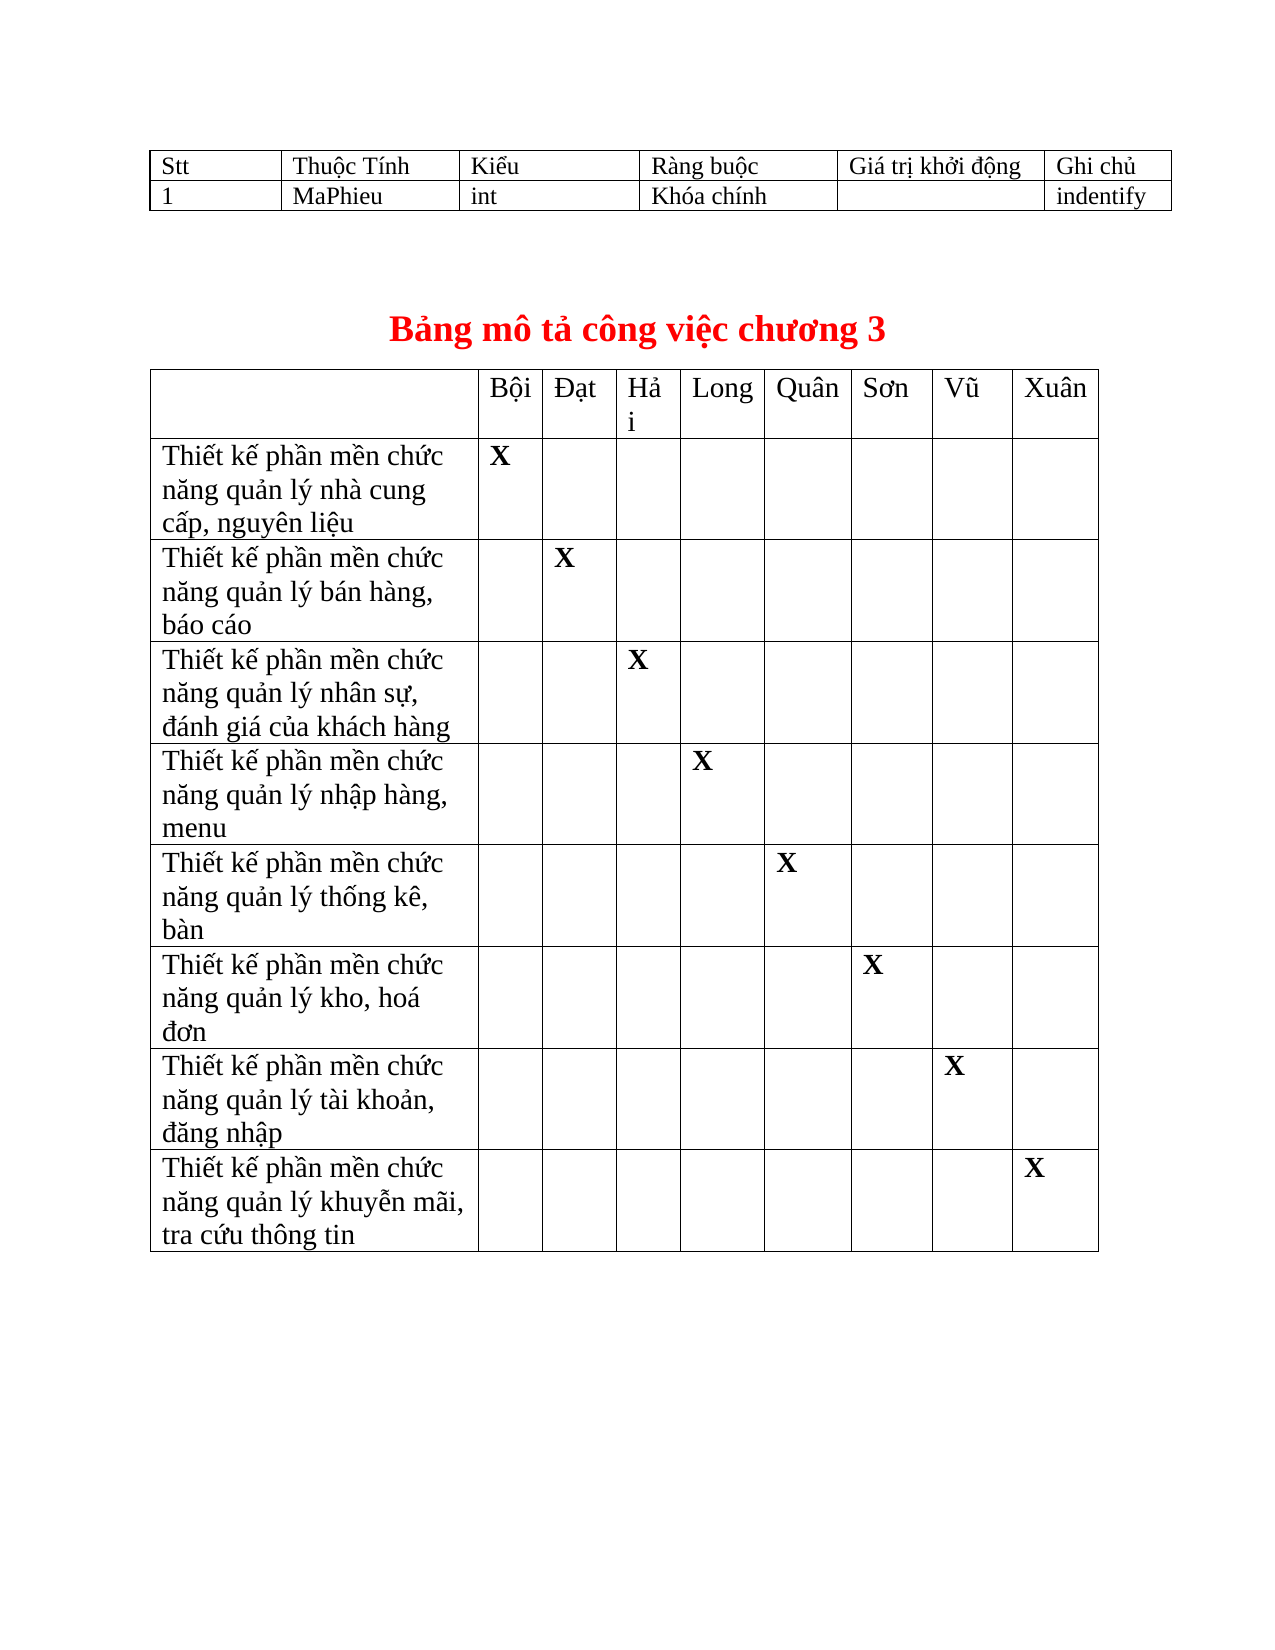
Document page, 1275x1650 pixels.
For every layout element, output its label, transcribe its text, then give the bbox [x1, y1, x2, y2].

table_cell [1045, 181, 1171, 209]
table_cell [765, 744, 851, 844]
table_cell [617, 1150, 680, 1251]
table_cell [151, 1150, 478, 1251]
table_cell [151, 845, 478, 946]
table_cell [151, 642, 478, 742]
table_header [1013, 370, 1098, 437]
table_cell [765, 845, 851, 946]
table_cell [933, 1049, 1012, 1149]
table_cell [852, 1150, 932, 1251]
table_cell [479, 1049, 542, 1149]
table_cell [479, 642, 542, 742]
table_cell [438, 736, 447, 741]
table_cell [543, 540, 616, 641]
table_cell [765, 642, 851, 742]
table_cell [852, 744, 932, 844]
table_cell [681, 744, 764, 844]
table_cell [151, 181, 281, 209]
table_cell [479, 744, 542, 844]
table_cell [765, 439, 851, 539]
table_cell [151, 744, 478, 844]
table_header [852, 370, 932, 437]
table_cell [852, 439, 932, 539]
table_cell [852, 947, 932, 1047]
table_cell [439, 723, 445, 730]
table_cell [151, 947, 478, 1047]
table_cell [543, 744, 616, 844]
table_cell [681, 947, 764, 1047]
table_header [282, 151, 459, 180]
text Bảng mô tả công việc chương 3 [150, 306, 1125, 349]
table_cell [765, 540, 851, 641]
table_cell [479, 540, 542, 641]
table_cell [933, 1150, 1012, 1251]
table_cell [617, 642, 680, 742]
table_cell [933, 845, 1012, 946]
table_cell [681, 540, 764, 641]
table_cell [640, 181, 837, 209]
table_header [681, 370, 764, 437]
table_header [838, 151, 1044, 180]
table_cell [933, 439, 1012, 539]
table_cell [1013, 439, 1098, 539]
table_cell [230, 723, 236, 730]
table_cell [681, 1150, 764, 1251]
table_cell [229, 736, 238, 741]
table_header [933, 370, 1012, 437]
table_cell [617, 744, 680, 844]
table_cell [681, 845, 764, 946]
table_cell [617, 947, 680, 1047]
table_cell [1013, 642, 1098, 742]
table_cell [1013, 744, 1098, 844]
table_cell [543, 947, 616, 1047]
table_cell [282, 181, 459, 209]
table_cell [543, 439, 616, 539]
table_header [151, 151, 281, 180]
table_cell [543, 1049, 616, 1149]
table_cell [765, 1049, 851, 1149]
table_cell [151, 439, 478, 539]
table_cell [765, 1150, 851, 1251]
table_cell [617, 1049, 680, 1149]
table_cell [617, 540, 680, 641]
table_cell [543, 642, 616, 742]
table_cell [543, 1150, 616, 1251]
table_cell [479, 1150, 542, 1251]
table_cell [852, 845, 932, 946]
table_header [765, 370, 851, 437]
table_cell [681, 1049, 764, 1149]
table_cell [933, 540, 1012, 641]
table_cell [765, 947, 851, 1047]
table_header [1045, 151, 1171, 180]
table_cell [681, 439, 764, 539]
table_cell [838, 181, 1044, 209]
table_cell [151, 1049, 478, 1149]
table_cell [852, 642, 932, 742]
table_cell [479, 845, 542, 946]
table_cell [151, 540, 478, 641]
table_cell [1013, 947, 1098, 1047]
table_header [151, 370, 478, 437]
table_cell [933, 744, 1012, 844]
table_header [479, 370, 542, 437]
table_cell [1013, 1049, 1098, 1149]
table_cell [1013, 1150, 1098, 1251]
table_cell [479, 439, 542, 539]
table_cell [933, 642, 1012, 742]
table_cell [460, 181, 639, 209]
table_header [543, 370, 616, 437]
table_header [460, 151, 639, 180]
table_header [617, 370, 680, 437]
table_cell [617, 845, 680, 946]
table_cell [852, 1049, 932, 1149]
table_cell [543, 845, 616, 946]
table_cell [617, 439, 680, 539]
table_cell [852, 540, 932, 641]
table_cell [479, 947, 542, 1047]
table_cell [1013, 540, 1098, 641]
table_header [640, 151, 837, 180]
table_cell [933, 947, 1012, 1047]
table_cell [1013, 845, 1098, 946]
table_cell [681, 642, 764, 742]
